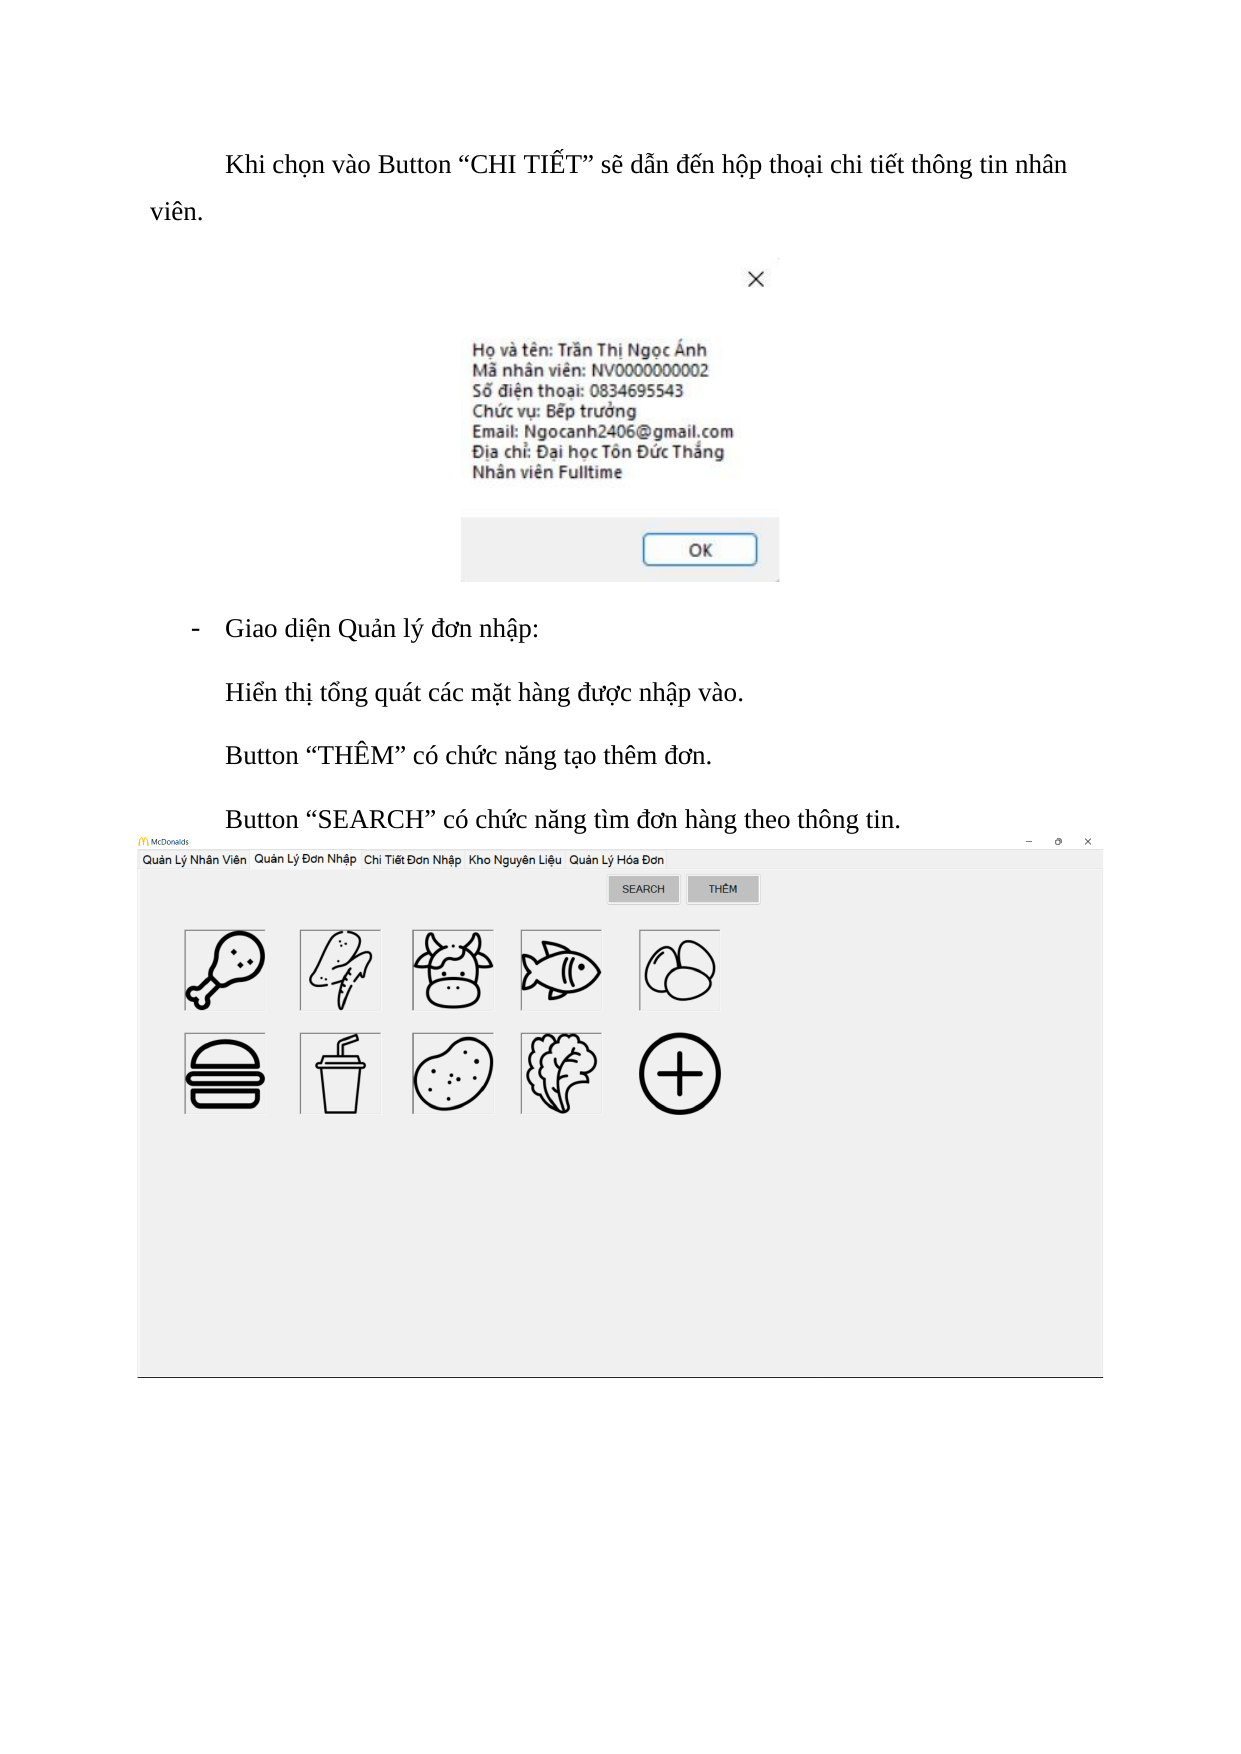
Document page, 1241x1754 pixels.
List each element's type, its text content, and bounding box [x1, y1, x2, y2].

picture [460, 258, 780, 582]
list Giao diện Quản lý đơn nhập: [187, 613, 1103, 646]
text Hiển thị tổng quát các mặt hàng được nhập vào. Button “THÊM” có chức năng tạo thêm đơn. [225, 676, 746, 770]
text viên. [150, 195, 1103, 226]
picture [137, 834, 1104, 1378]
text Button “SEARCH” có chức năng tìm đơn hàng theo thông tin. [225, 803, 1103, 834]
text Khi chọn vào Button “CHI TIẾT” sẽ dẫn đến hộp thoại chi tiết thông tin nhân [225, 148, 1103, 179]
